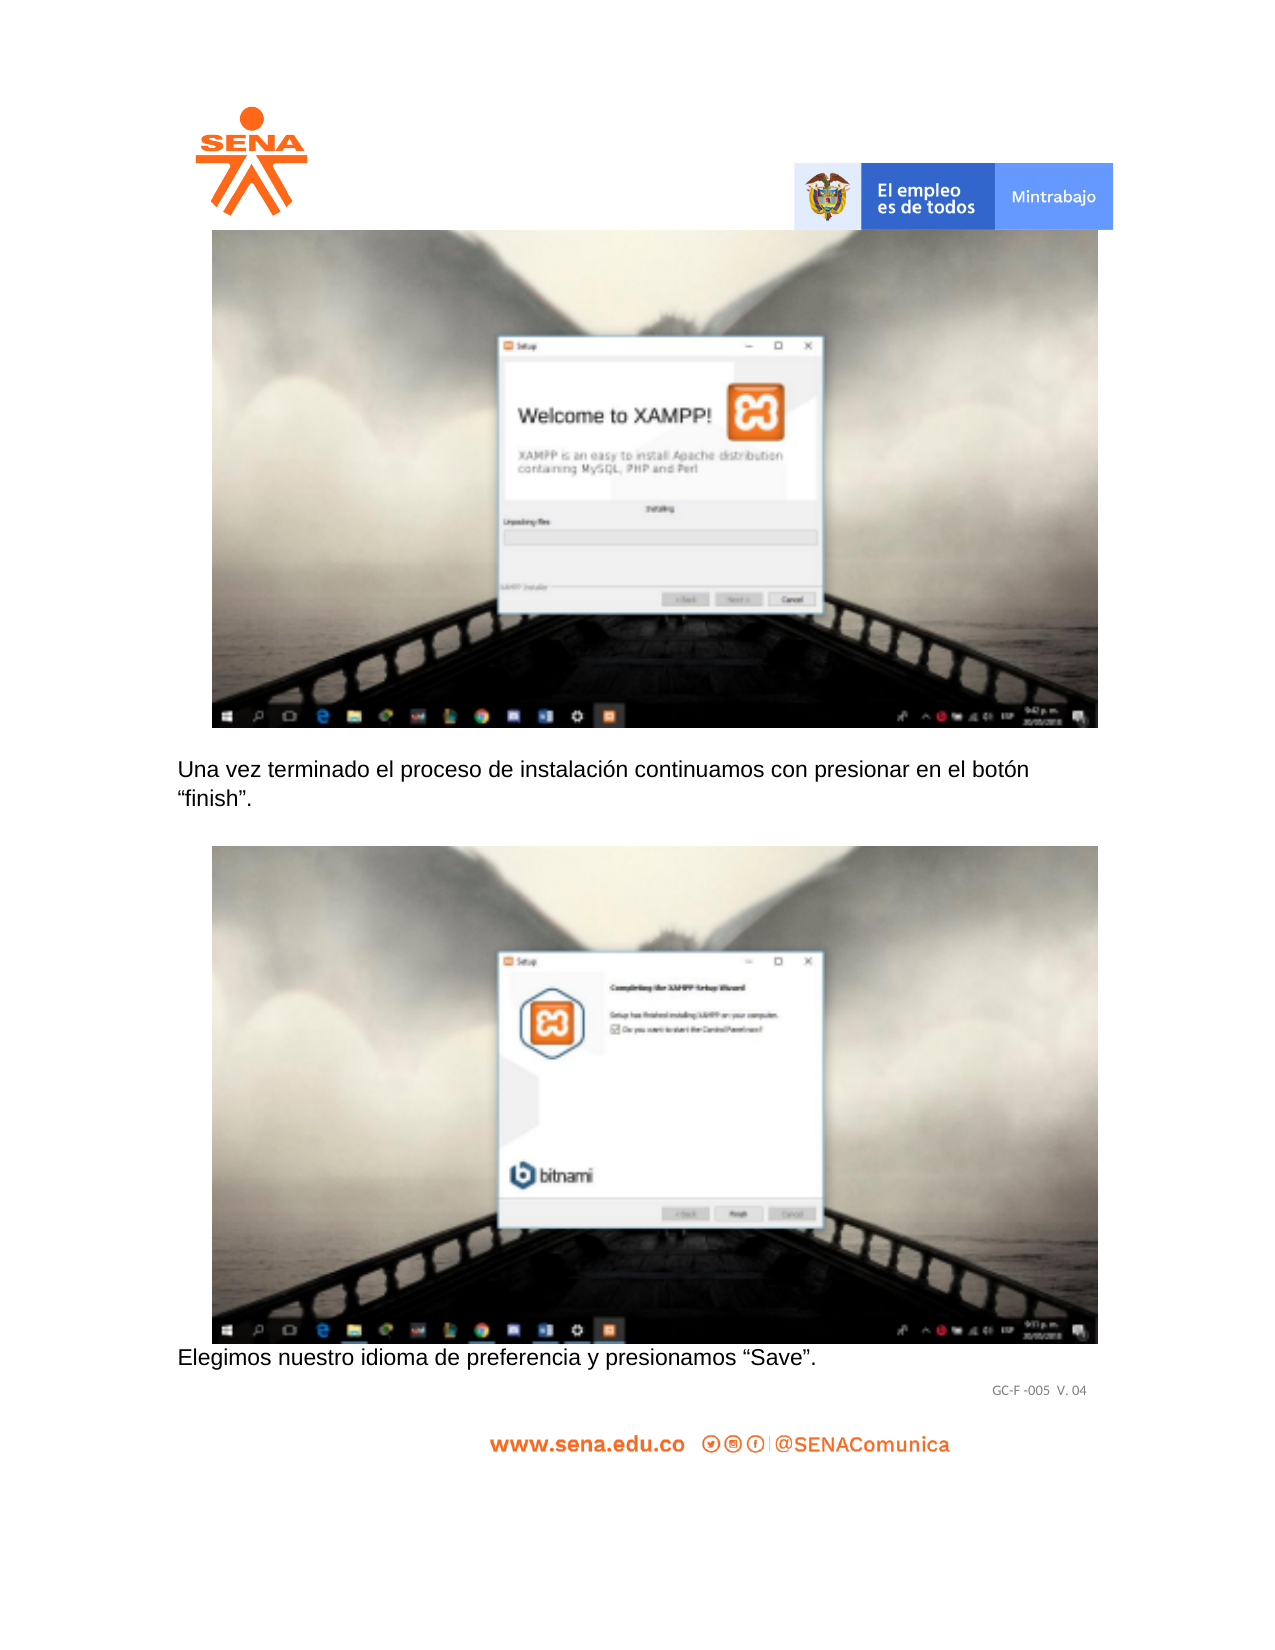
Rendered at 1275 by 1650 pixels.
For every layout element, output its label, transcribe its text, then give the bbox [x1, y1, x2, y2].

text Elegimos nuestro idioma de preferencia y presionamos “Save”. [177, 1344, 1098, 1370]
picture [177, 85, 1114, 728]
picture [212, 846, 1098, 1344]
picture [478, 1423, 960, 1464]
text Una vez terminado el proceso de instalación continuamos con presionar en el botón “finish”. [177, 756, 1098, 811]
